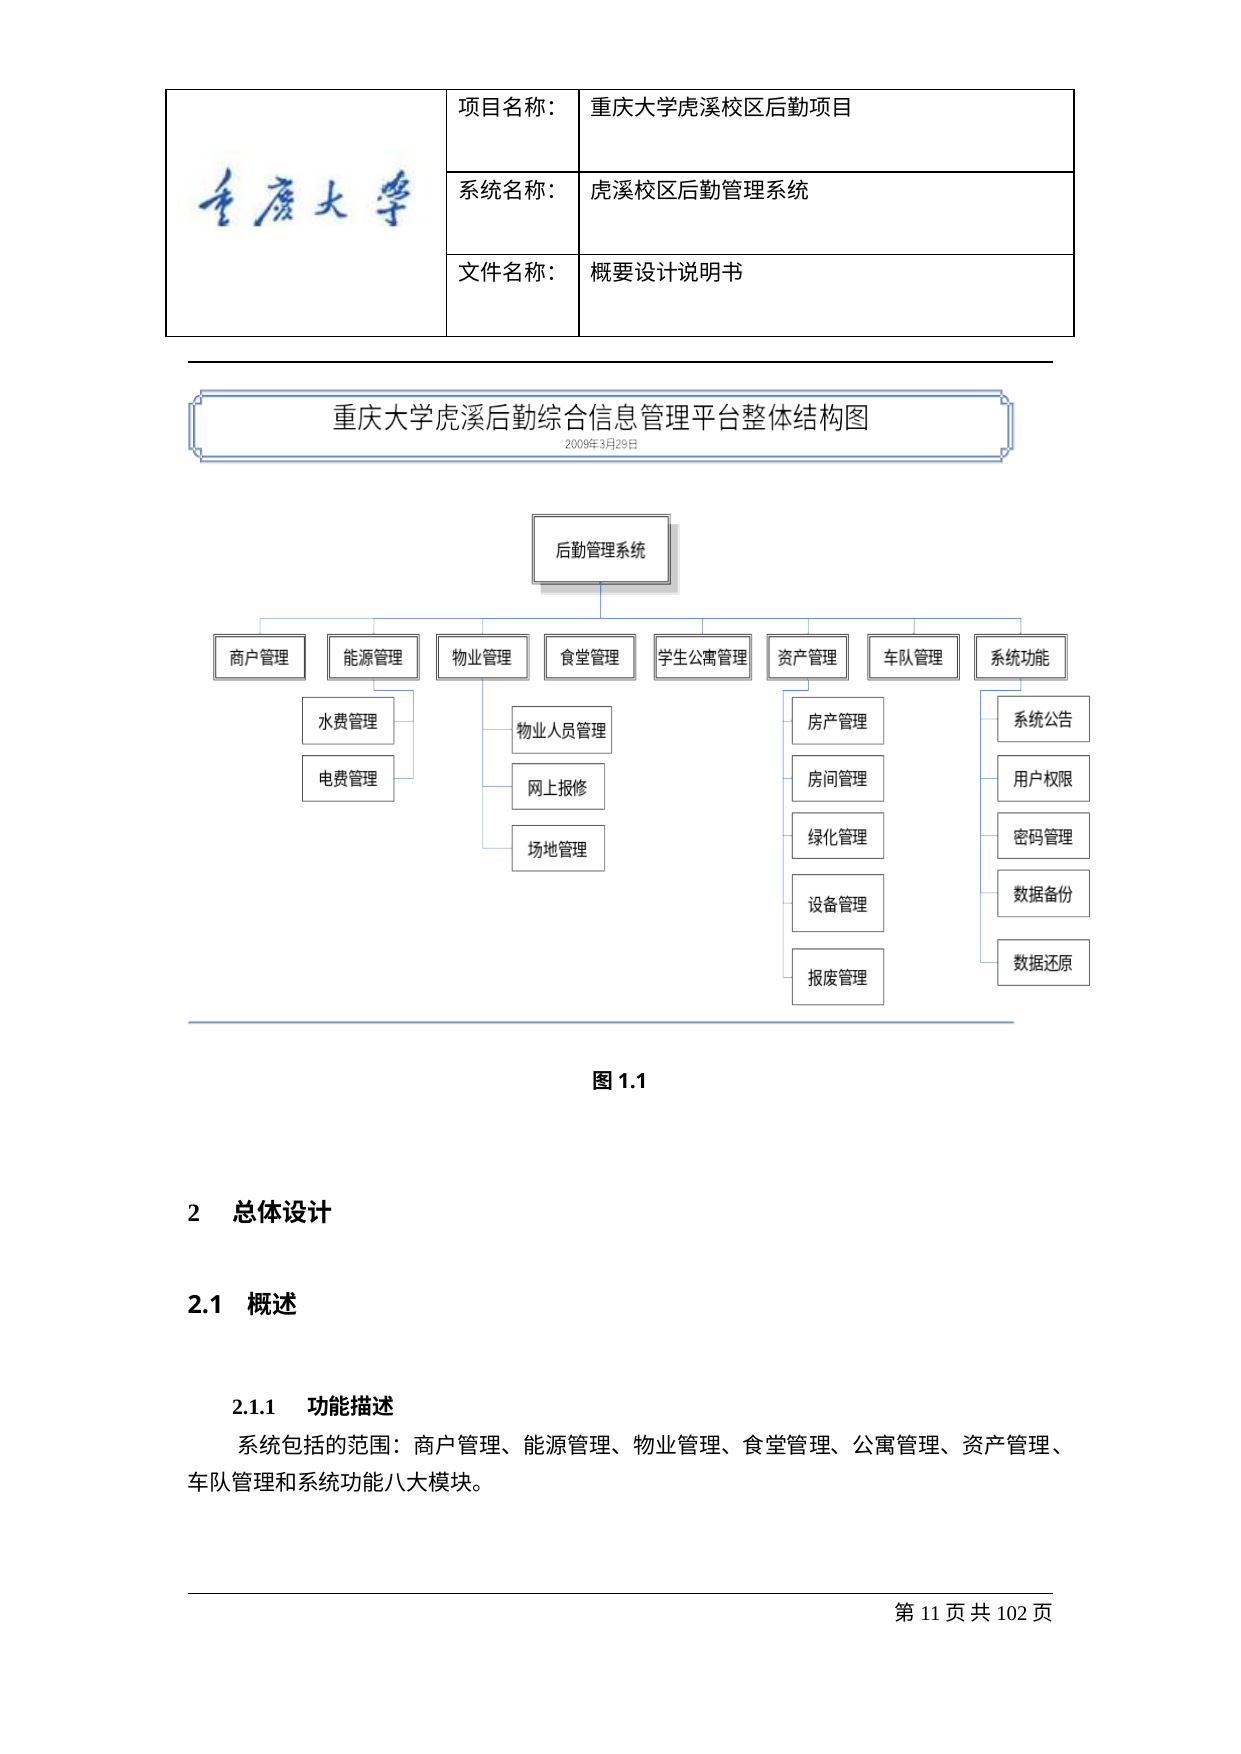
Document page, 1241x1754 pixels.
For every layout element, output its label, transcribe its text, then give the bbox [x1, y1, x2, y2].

picture [177, 149, 442, 228]
subtitle 总体设计 [187, 1178, 1053, 1243]
subtitle 功能描述 [232, 1389, 1053, 1421]
text 图1.1 [187, 1063, 1053, 1096]
subtitle 概述 [187, 1270, 1053, 1335]
text 系统包括的范围：商户管理、能源管理、物业管理、食堂管理、公寓管理、资产管理、车队管理和系统功能八大模块。 [187, 1427, 1053, 1497]
